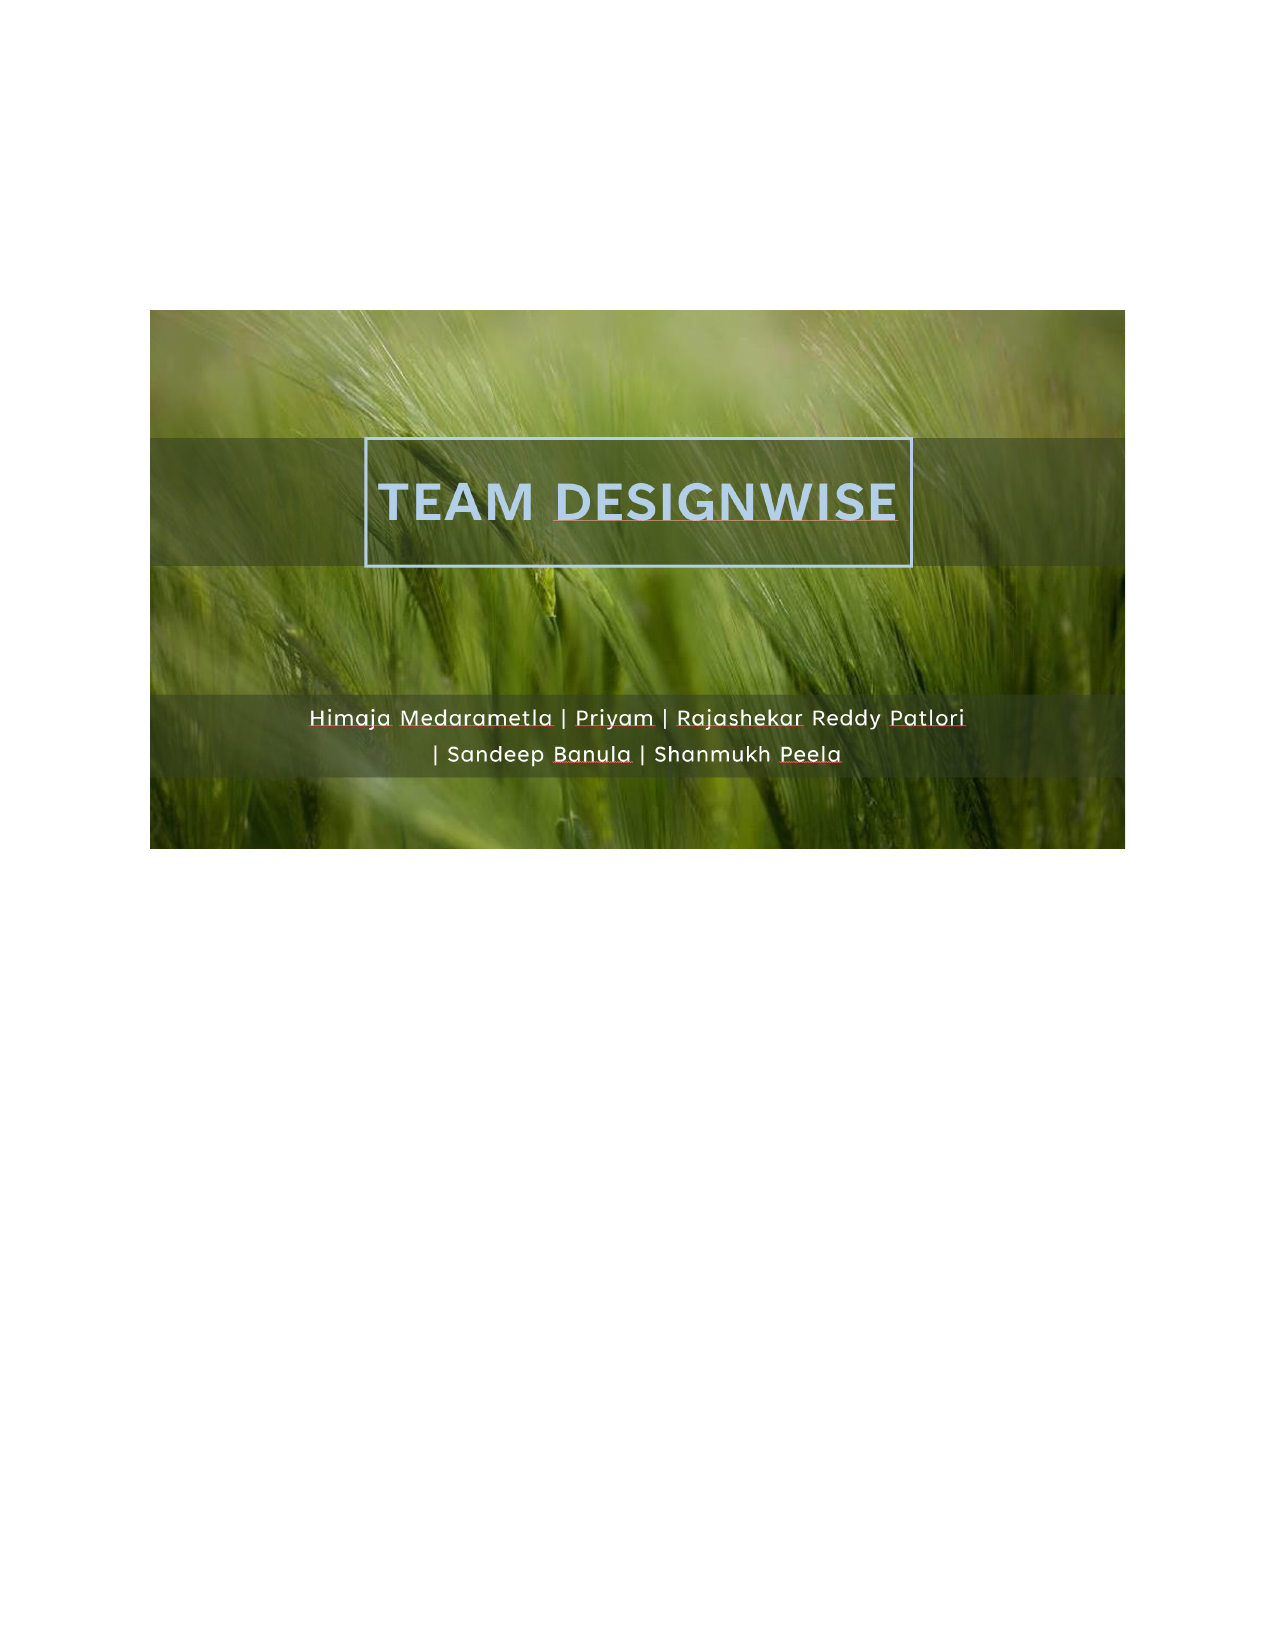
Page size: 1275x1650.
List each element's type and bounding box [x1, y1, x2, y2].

picture [150, 310, 1125, 849]
